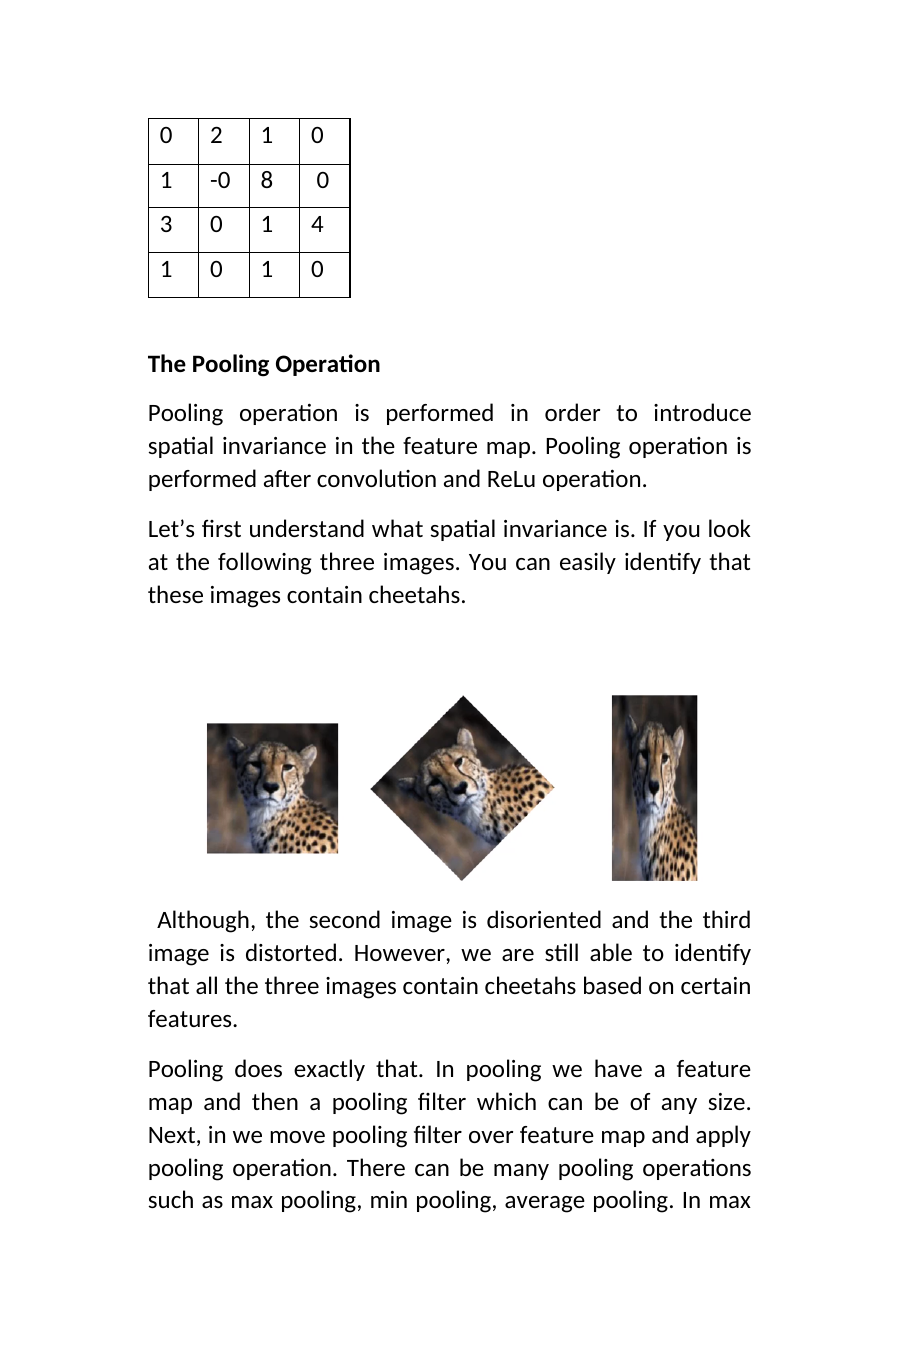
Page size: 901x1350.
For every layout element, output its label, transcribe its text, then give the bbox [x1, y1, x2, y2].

table_header 2 [199, 119, 249, 163]
table_header 0 [300, 119, 349, 163]
table_cell -0 [199, 165, 249, 207]
text Pooling operation is performed in order to introduce spatial invariance in the feature map. Pooling operation is performed after convolution and ReLu operation. [148, 397, 752, 494]
table_cell 1 [149, 253, 198, 297]
picture [193, 677, 707, 886]
table_cell 0 [199, 208, 249, 252]
table_cell 3 [149, 208, 198, 252]
table_cell 0 [300, 253, 349, 297]
table_header 1 [250, 119, 299, 163]
table_cell 1 [250, 253, 299, 297]
table_header 0 [149, 119, 198, 163]
table_cell 8 [250, 165, 299, 207]
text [148, 1053, 752, 1215]
text The Pooling Operation [148, 348, 752, 378]
table_cell 0 [300, 165, 349, 207]
text Although, the second image is disoriented and the third image is distorted. However, we are still able to identify that all the three images contain cheetahs based on certain features. [148, 904, 752, 1034]
table_cell 4 [300, 208, 349, 252]
table_cell 1 [149, 165, 198, 207]
table_cell 1 [250, 208, 299, 252]
text Let’s first understand what spatial invariance is. If you look at the following three images. You can easily identify that these images contain cheetahs. [148, 513, 752, 609]
table_cell 0 [199, 253, 249, 297]
